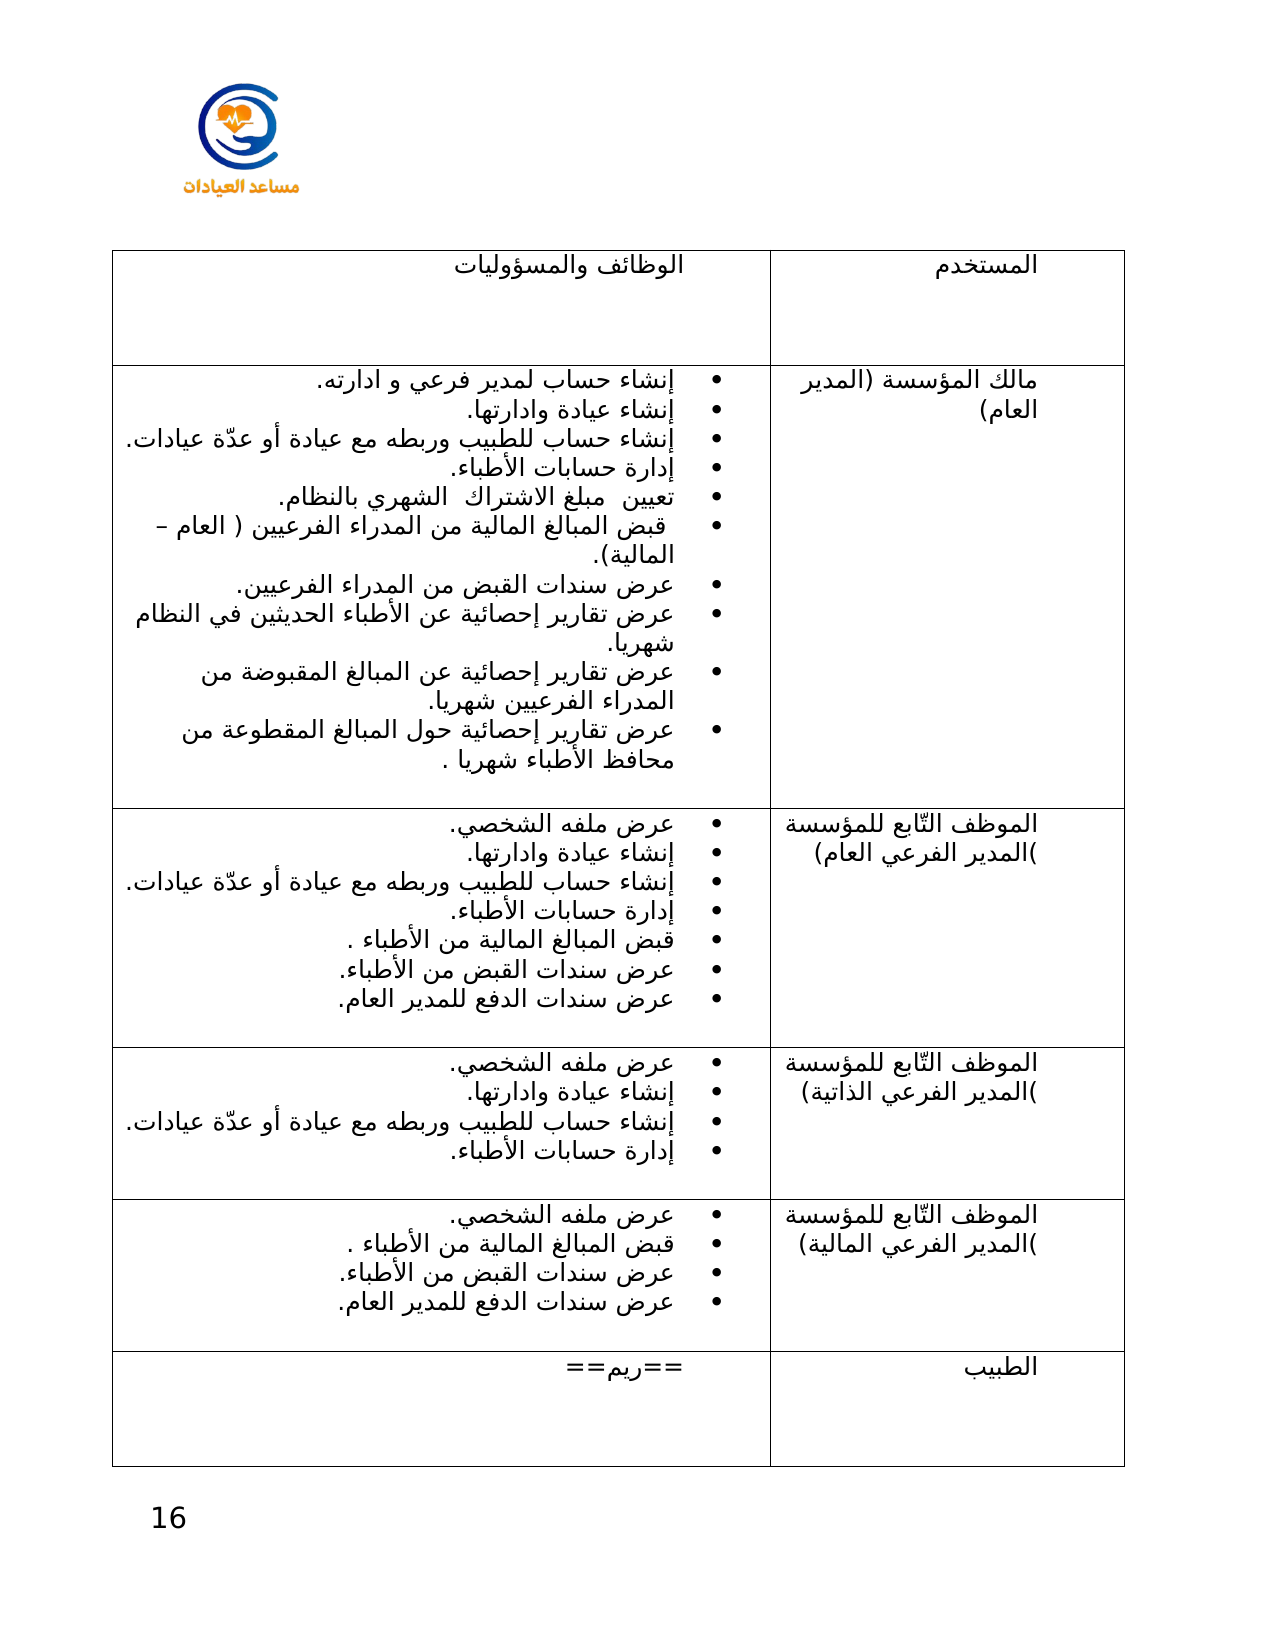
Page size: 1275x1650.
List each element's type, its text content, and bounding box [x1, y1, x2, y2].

table_cell الموظف التّابع للمؤسسة )المدير الفرعي العام) [771, 809, 1124, 1047]
table_header المستخدم [771, 251, 1124, 364]
table_cell عرض ملفه الشخصي. قبض المبالغ المالية من الأطباء . عرض سندات القبض من الأطباء. عرض سندات الدفع للمدير العام. [113, 1200, 770, 1351]
picture [149, 75, 345, 216]
table_cell الموظف التّابع للمؤسسة )المدير الفرعي المالية) [771, 1200, 1124, 1351]
table_cell عرض ملفه الشخصي. إنشاء عيادة وادارتها. إنشاء حساب للطبيب وربطه مع عيادة أو عدّة عيادات. إدارة حسابات الأطباء. [113, 1048, 770, 1199]
table_cell عرض ملفه الشخصي. إنشاء عيادة وادارتها. إنشاء حساب للطبيب وربطه مع عيادة أو عدّة عيادات. إدارة حسابات الأطباء. قبض المبالغ المالية من الأطباء . عرض سندات القبض من الأطباء. عرض سندات الدفع للمدير العام. [113, 809, 770, 1047]
table_cell الطبيب [771, 1352, 1124, 1466]
table_header الوظائف والمسؤوليات [113, 251, 770, 364]
table_cell مالك المؤسسة (المدير العام) [771, 366, 1124, 808]
table_cell ==ريم== [113, 1352, 770, 1466]
table_cell إنشاء حساب لمدير فرعي و ادارته. إنشاء عيادة وادارتها. إنشاء حساب للطبيب وربطه مع عيادة أو عدّة عيادات. إدارة حسابات الأطباء. تعيين مبلغ الاشتراك الشهري بالنظام. قبض المبالغ المالية من المدراء الفرعيين ( العام – المالية). عرض سندات القبض من المدراء الفرعيين. عرض تقارير إحصائية عن الأطباء الحديثين في النظام شهريا. عرض تقارير إحصائية عن المبالغ المقبوضة من المدراء الفرعيين شهريا. عرض تقارير إحصائية حول المبالغ المقطوعة من محافظ الأطباء شهريا . [113, 366, 770, 808]
table_cell الموظف التّابع للمؤسسة )المدير الفرعي الذاتية) [771, 1048, 1124, 1199]
